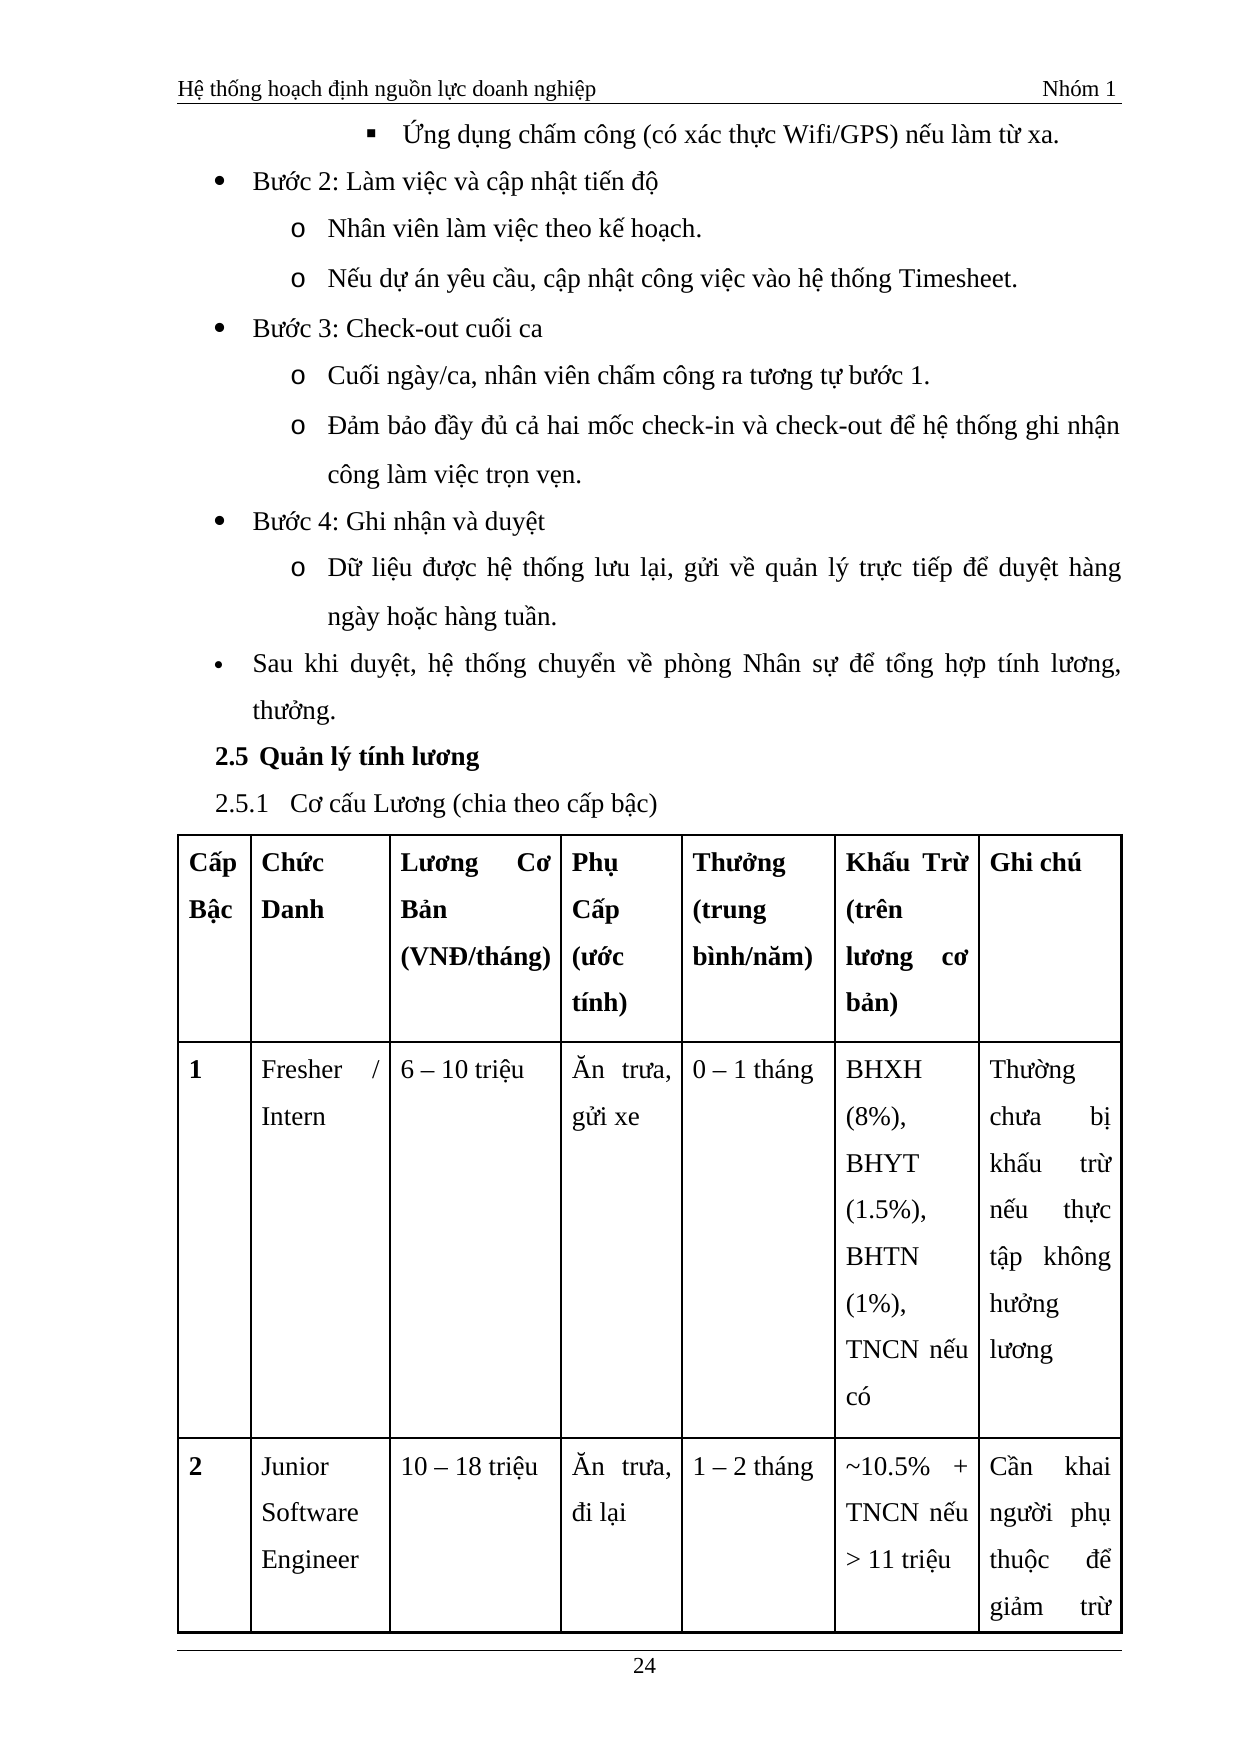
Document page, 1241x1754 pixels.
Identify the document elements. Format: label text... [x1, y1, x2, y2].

table_cell Thường chưa bị khấu trừ nếu thực tập không hưởng lương [980, 1043, 1120, 1437]
table_cell Ăn trưa, đi lại [562, 1439, 681, 1631]
list Bước 2: Làm việc và cập nhật tiến độ [215, 165, 1122, 196]
list Nhân viên làm việc theo kế hoạch. [290, 212, 1122, 245]
table_header Chức Danh [252, 836, 389, 1041]
list Cuối ngày/ca, nhân viên chấm công ra tương tự bước 1. [290, 359, 1122, 392]
list Dữ liệu được hệ thống lưu lại, gửi về quản lý trực tiếp để duyệt hàng ngày hoặc hàng tuần. [290, 552, 1122, 632]
table_header Khấu Trừ (trên lương cơ bản) [836, 836, 978, 1041]
table_cell BHXH (8%), BHYT (1.5%), BHTN (1%), TNCN nếu có [836, 1043, 978, 1437]
table_cell 0 – 1 tháng [683, 1043, 834, 1437]
list Nếu dự án yêu cầu, cập nhật công việc vào hệ thống Timesheet. [290, 262, 1122, 295]
table_cell 10 – 18 triệu [391, 1439, 560, 1631]
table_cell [252, 1439, 389, 1631]
table_cell Ăn trưa, gửi xe [562, 1043, 681, 1437]
list Cơ cấu Lương (chia theo cấp bậc) [215, 787, 1122, 818]
table_cell 2 [179, 1439, 250, 1631]
table_header Thưởng (trung bình/năm) [683, 836, 834, 1041]
table_cell 6 – 10 triệu [391, 1043, 560, 1437]
table_header Phụ Cấp (ước tính) [562, 836, 681, 1041]
table_header Cấp Bậc [179, 836, 250, 1041]
table_cell 1 [179, 1043, 250, 1437]
table_cell Fresher / Intern [252, 1043, 389, 1437]
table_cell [836, 1439, 978, 1631]
list Sau khi duyệt, hệ thống chuyển về phòng Nhân sự để tổng hợp tính lương, thưởng. [215, 647, 1122, 725]
table_header Lương Cơ Bản (VNĐ/tháng) [391, 836, 560, 1041]
list Bước 4: Ghi nhận và duyệt [215, 505, 1122, 536]
list Quản lý tính lương [215, 741, 1122, 772]
list Bước 3: Check-out cuối ca [215, 312, 1122, 343]
list Đảm bảo đầy đủ cả hai mốc check-in và check-out để hệ thống ghi nhận công làm việc trọn vẹn. [290, 409, 1122, 489]
list Ứng dụng chấm công (có xác thực Wifi/GPS) nếu làm từ xa. [365, 118, 1122, 149]
table_cell 1 – 2 tháng [683, 1439, 834, 1631]
table_header Ghi chú [980, 836, 1120, 1041]
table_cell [980, 1439, 1120, 1631]
